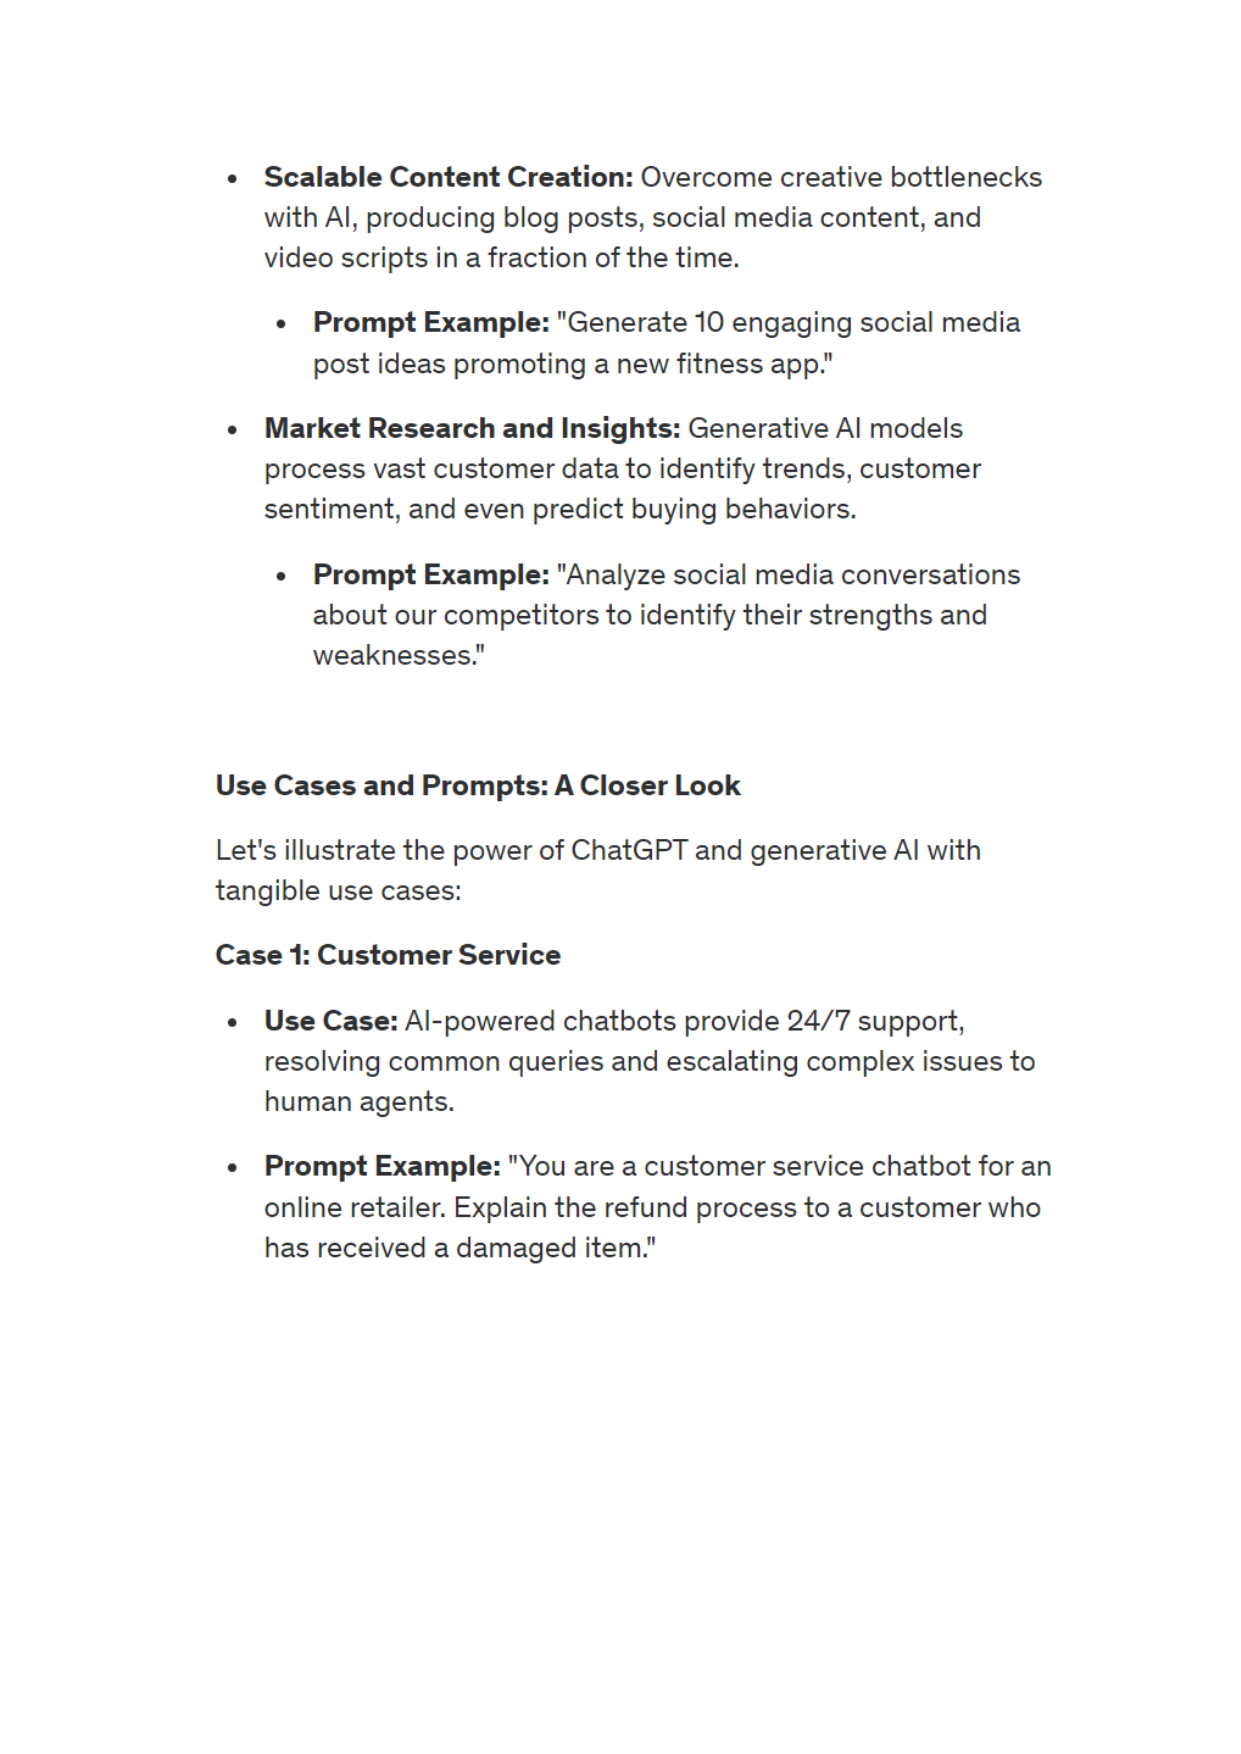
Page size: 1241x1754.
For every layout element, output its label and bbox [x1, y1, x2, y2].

picture [150, 150, 1091, 1294]
